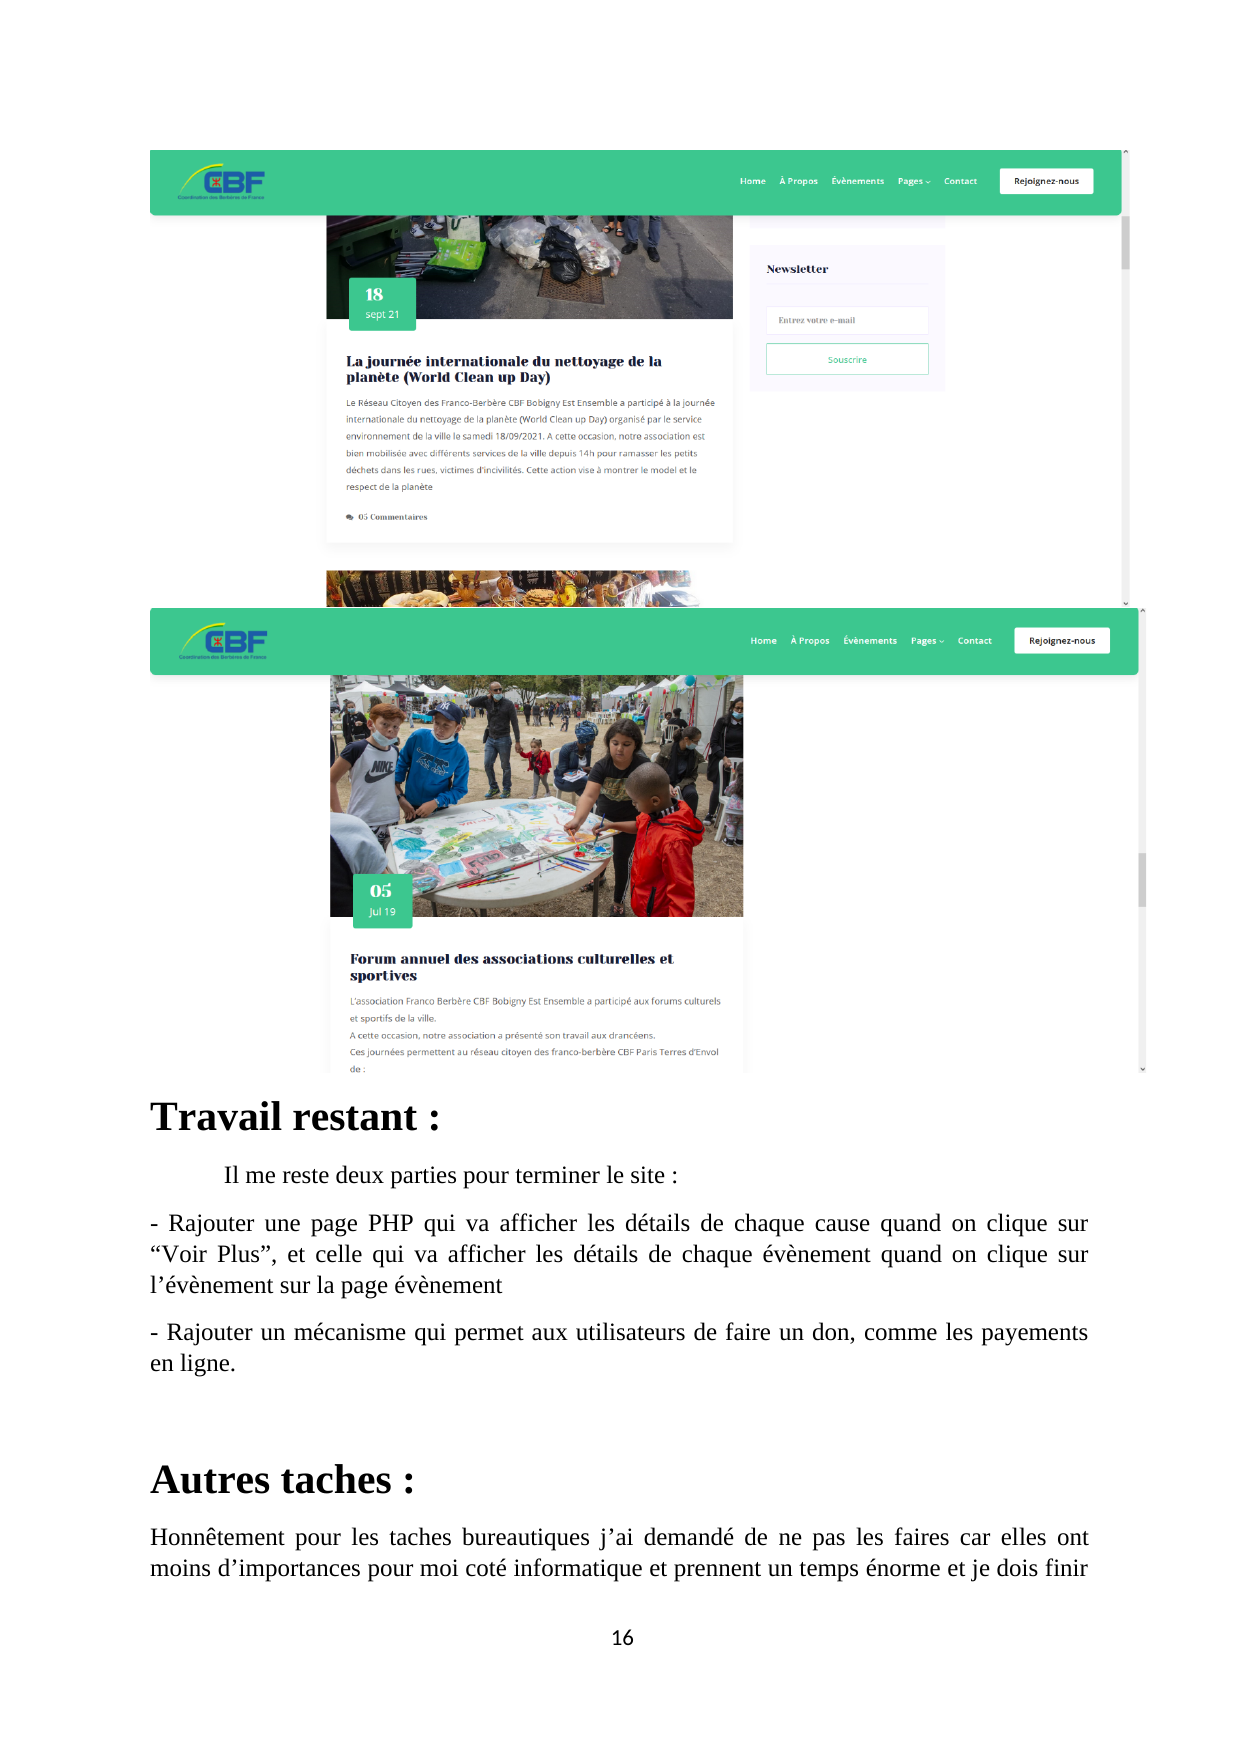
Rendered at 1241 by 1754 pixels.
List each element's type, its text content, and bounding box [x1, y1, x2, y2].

picture [150, 150, 1130, 607]
text Il me reste deux parties pour terminer le site : [150, 1160, 1090, 1189]
text Autres taches : [150, 1454, 1090, 1502]
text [150, 1522, 1090, 1582]
picture [150, 608, 1147, 1073]
text - Rajouter une page PHP qui va afficher les détails de chaque cause quand on clique sur “Voir Plus”, et celle qui va afficher les détails de chaque évènement quand on clique sur l’évènement sur la page évènement [150, 1208, 1090, 1298]
text Travail restant : [150, 1092, 1090, 1139]
text - Rajouter un mécanisme qui permet aux utilisateurs de faire un don, comme les payements en ligne. [150, 1317, 1090, 1377]
